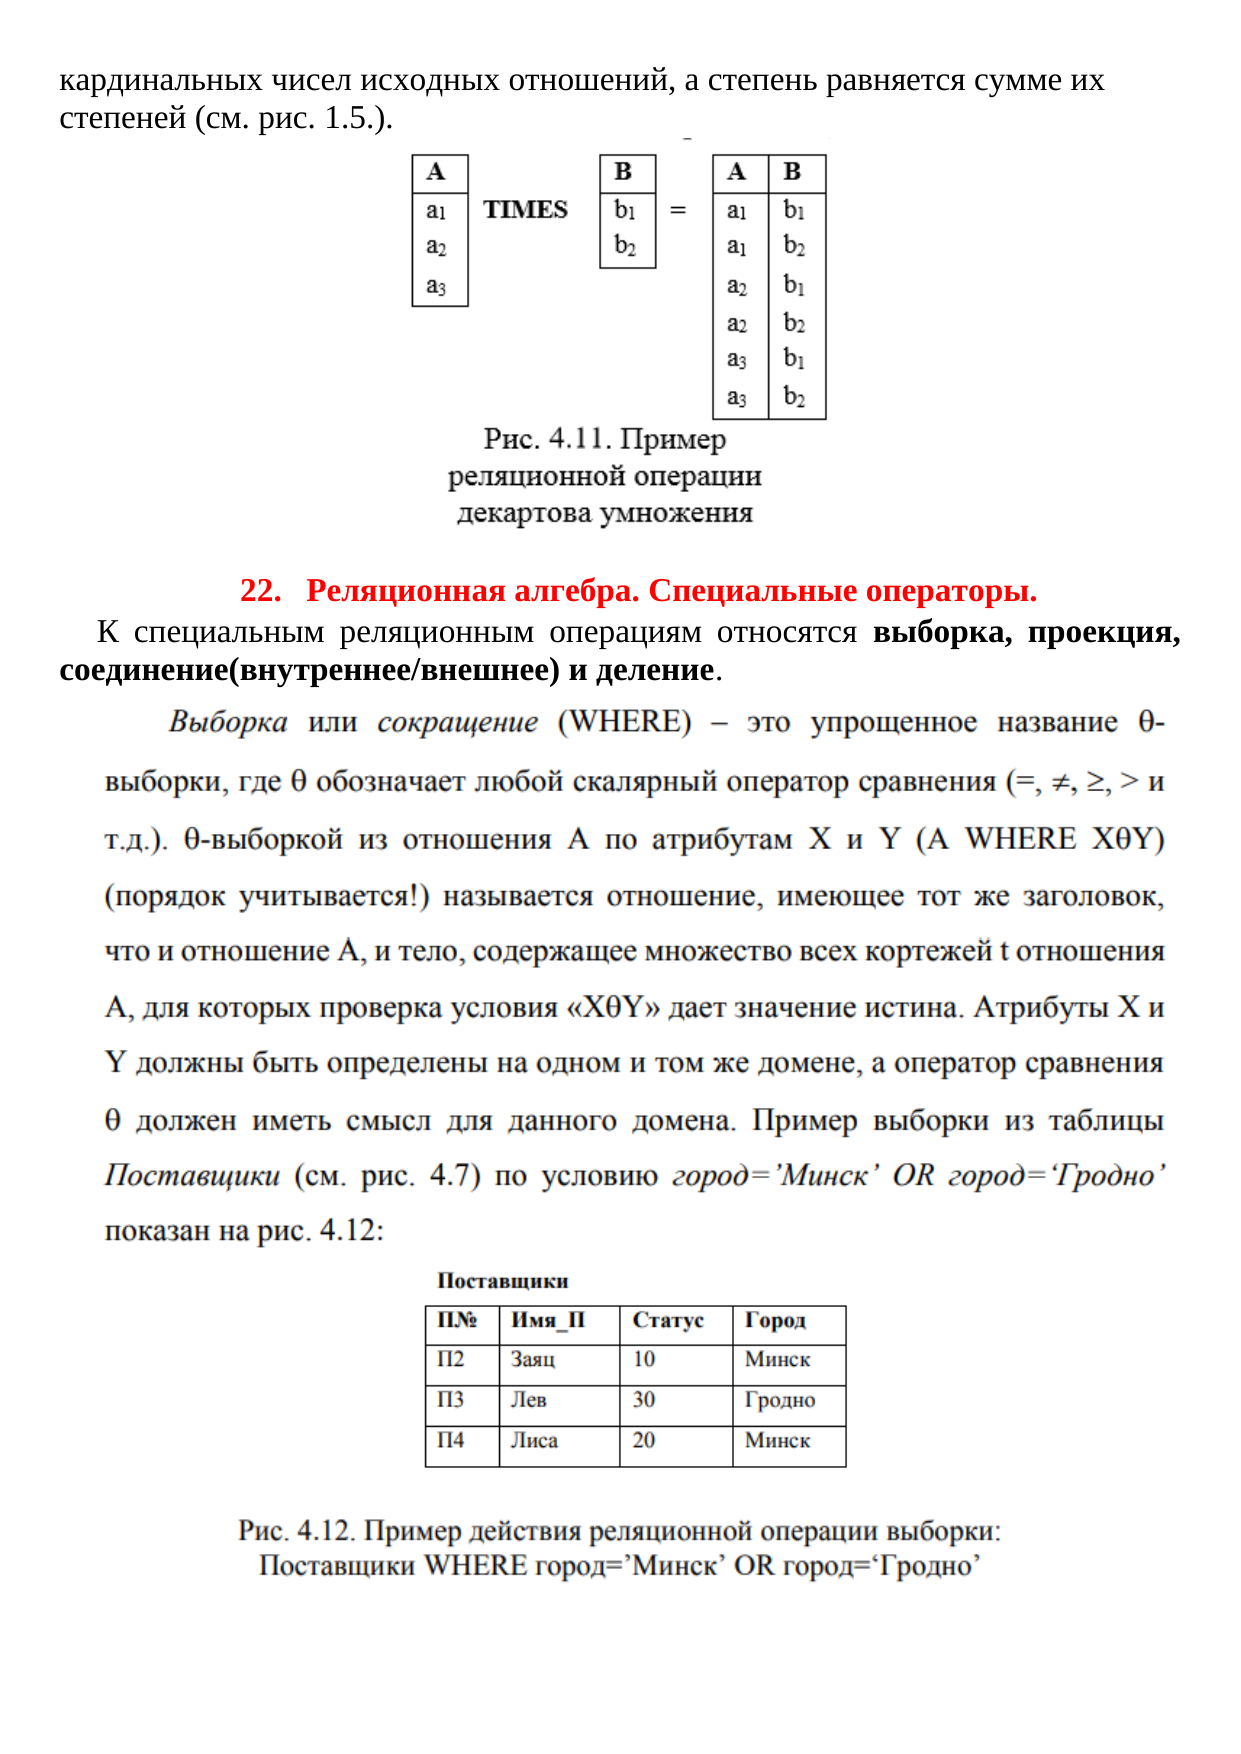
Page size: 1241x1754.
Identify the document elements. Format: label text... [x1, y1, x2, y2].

picture [221, 1496, 1020, 1591]
subtitle Реляционная алгебра. Специальные операторы. [97, 570, 1181, 608]
picture [392, 138, 848, 545]
picture [96, 691, 1194, 1494]
text К специальным реляционным операциям относятся выборка, проекция, соединение(внутреннее/внешнее) и деление. [59, 611, 1181, 688]
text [59, 59, 1181, 136]
